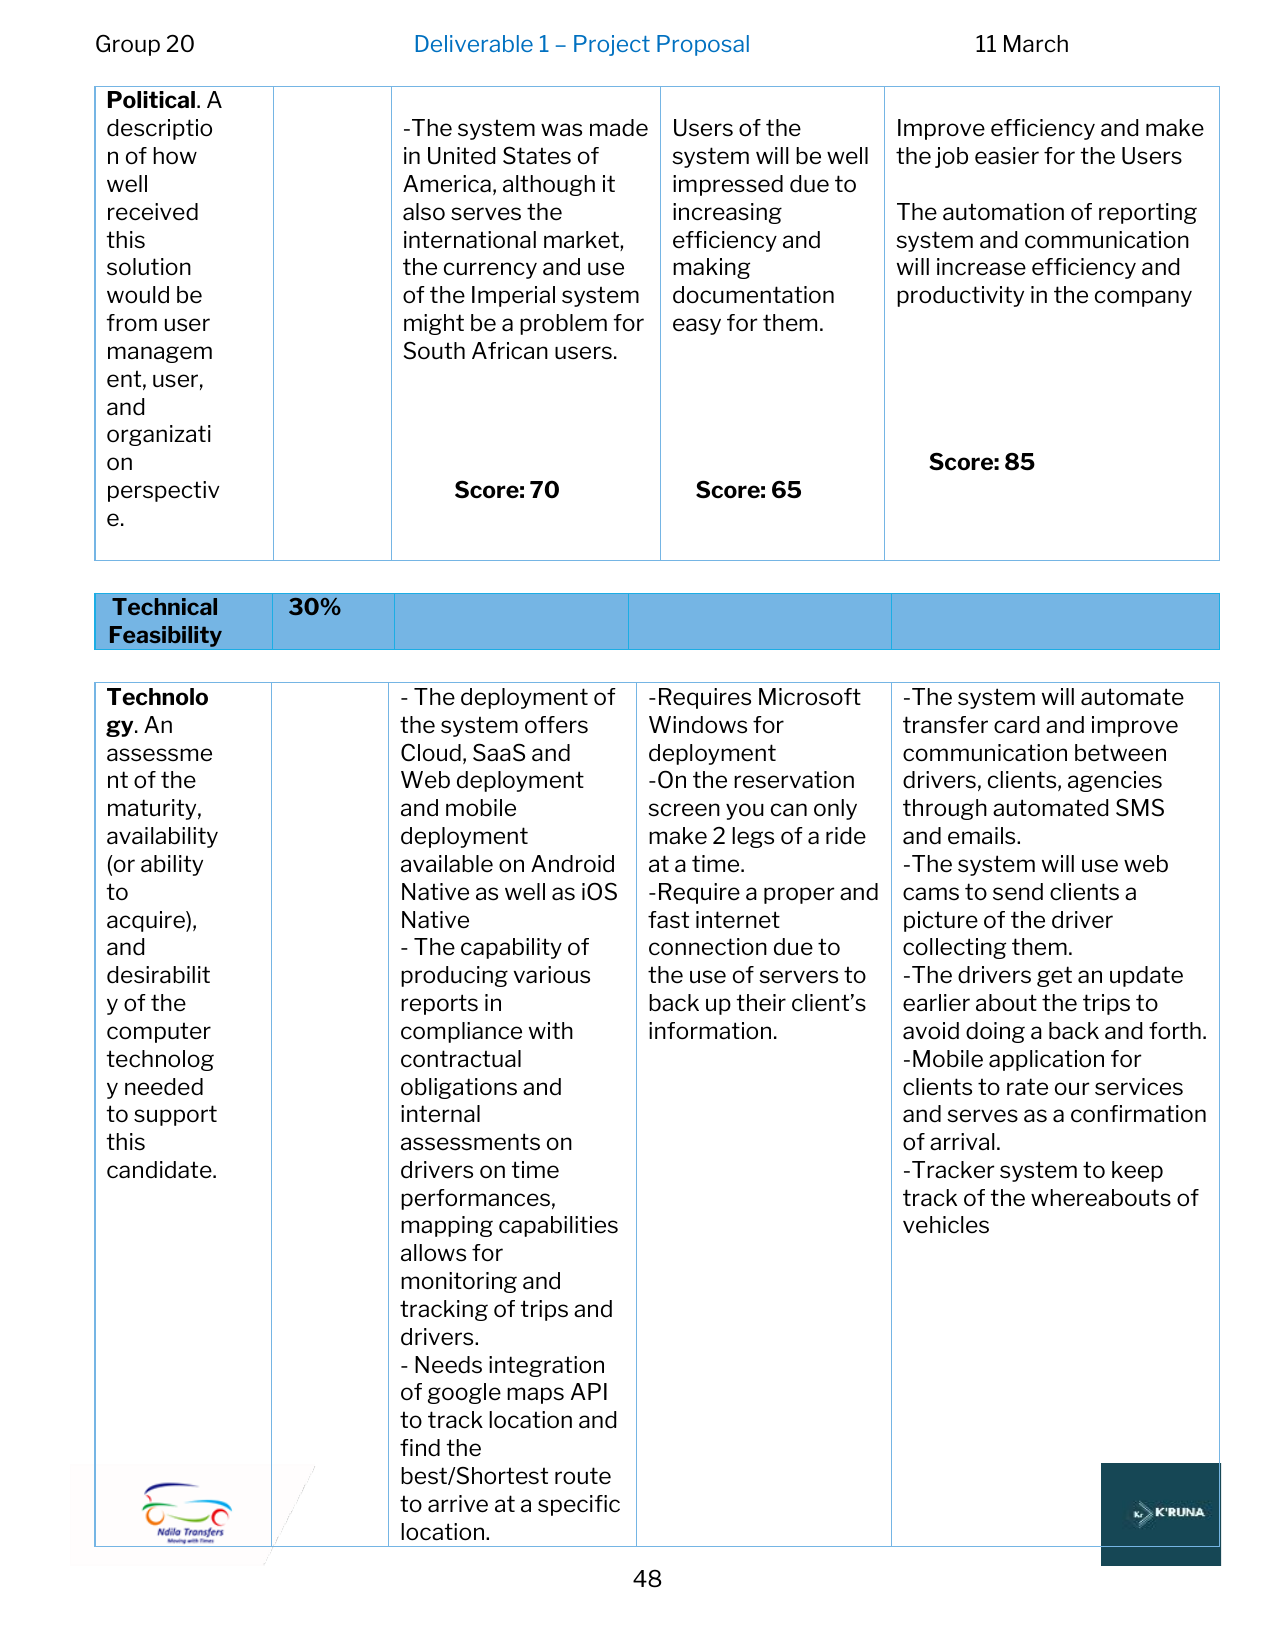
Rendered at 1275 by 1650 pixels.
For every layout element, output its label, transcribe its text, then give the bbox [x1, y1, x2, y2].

table_header 30% [273, 594, 394, 649]
table_header [892, 594, 1219, 649]
table_header Technology. An assessment of the maturity, availability (or ability to acquire), and desirability of the computer technology needed to support this candidate. [96, 683, 271, 1546]
table_cell Improve efficiency and make the job easier for the Users The automation of reporting system and communication will increase efficiency and productivity in the company Score: 85 [885, 87, 1219, 559]
picture [1101, 1463, 1222, 1566]
table_cell Users of the system will be well impressed due to increasing efficiency and making documentation easy for them. Score: 65 [661, 87, 884, 559]
table_header -Requires Microsoft Windows for deployment -On the reservation screen you can only make 2 legs of a ride at a time. -Require a proper and fast internet connection due to the use of servers to back up their client’s information. [637, 683, 891, 1546]
table_cell -The system was made in United States of America, although it also serves the international market, the currency and use of the Imperial system might be a problem for South African users. Score: 70 [392, 87, 660, 559]
table_header Technical Feasibility [96, 594, 272, 649]
table_cell Political. A description of how well received this solution would be from user management, user, and organization perspective. [96, 87, 273, 559]
picture [69, 1464, 316, 1566]
table_header [629, 594, 891, 649]
table_header [272, 683, 388, 1546]
table_header [395, 594, 628, 649]
table_header -The system will automate transfer card and improve communication between drivers, clients, agencies through automated SMS and emails. -The system will use web cams to send clients a picture of the driver collecting them. -The drivers get an update earlier about the trips to avoid doing a back and forth. -Mobile application for clients to rate our services and serves as a confirmation of arrival. -Tracker system to keep track of the whereabouts of vehicles [892, 683, 1219, 1546]
table_cell [274, 87, 391, 559]
table_header - The deployment of the system offers Cloud, SaaS and Web deployment and mobile deployment available on Android Native as well as iOS Native - The capability of producing various reports in compliance with contractual obligations and internal assessments on drivers on time performances, mapping capabilities allows for monitoring and tracking of trips and drivers. - Needs integration of google maps API to track location and find the best/Shortest route to arrive at a specific location. [389, 683, 636, 1546]
